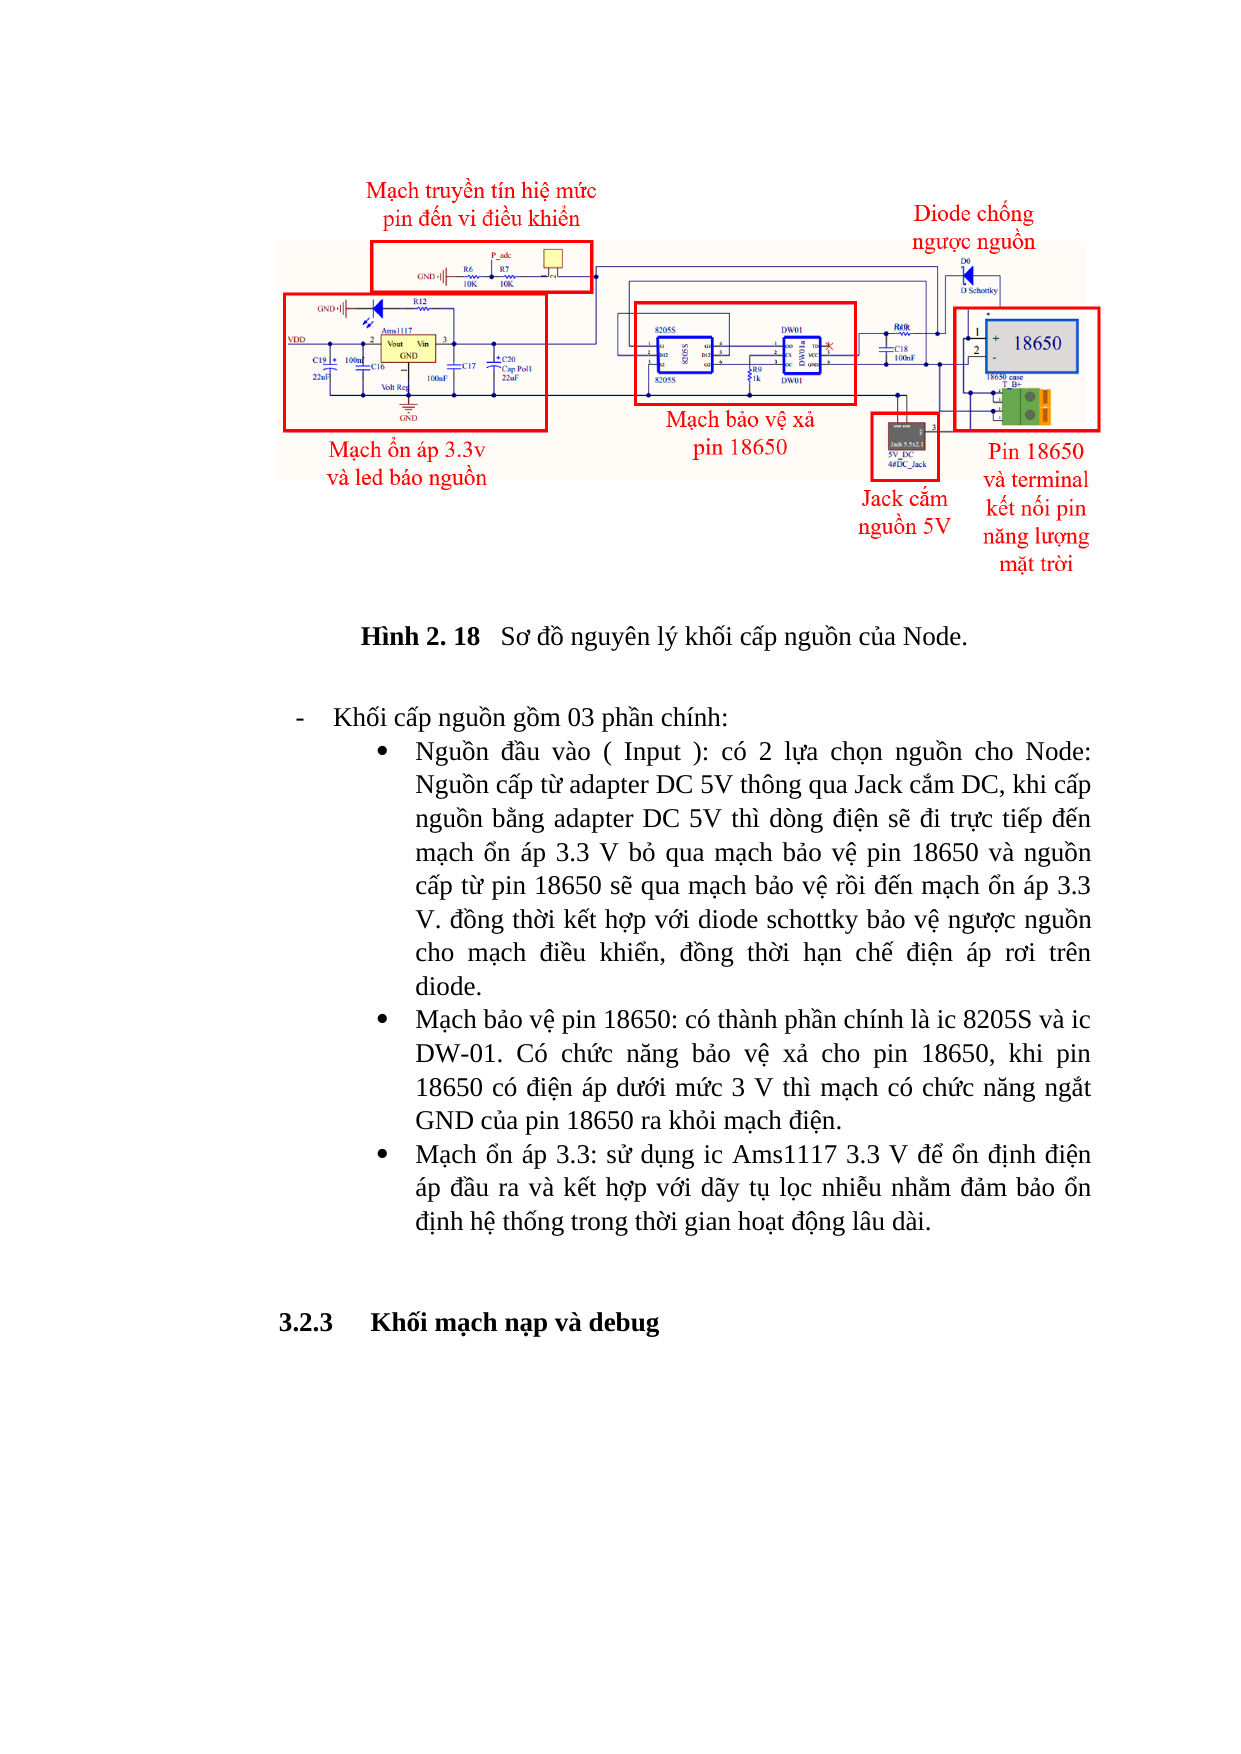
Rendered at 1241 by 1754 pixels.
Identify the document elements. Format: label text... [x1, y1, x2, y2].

picture [251, 147, 1128, 602]
list Mạch ổn áp 3.3: sử dụng ic Ams1117 3.3 V để ổn định điện áp đầu ra và kết hợp với dãy tụ lọc nhiễu nhằm đảm bảo ổn định hệ thống trong thời gian hoạt động lâu dài. [378, 1138, 1092, 1236]
list DW-01. Có chức năng bảo vệ xả cho pin 18650, khi pin 18650 có điện áp dưới mức 3 V thì mạch có chức năng ngắt GND của pin 18650 ra khỏi mạch điện. [415, 1037, 1092, 1135]
list Mạch bảo vệ pin 18650: có thành phần chính là ic 8205S và ic [378, 1003, 1092, 1035]
list Nguồn đầu vào ( Input ): có 2 lựa chọn nguồn cho Node: Nguồn cấp từ adapter DC 5V thông qua Jack cắm DC, khi cấp nguồn bằng adapter DC 5V thì dòng điện sẽ đi trực tiếp đến mạch ổn áp 3.3 V bỏ qua mạch bảo vệ pin 18650 và nguồn cấp từ pin 18650 sẽ qua mạch bảo vệ rồi đến mạch ổn áp 3.3 V. đồng thời kết hợp với diode schottky bảo vệ ngược nguồn cho mạch điều khiển, đồng thời hạn chế điện áp rơi trên diode. [378, 735, 1092, 1001]
list Khối mạch nạp và debug [333, 1306, 1092, 1337]
list Khối cấp nguồn gồm 03 phần chính: [295, 701, 1092, 733]
